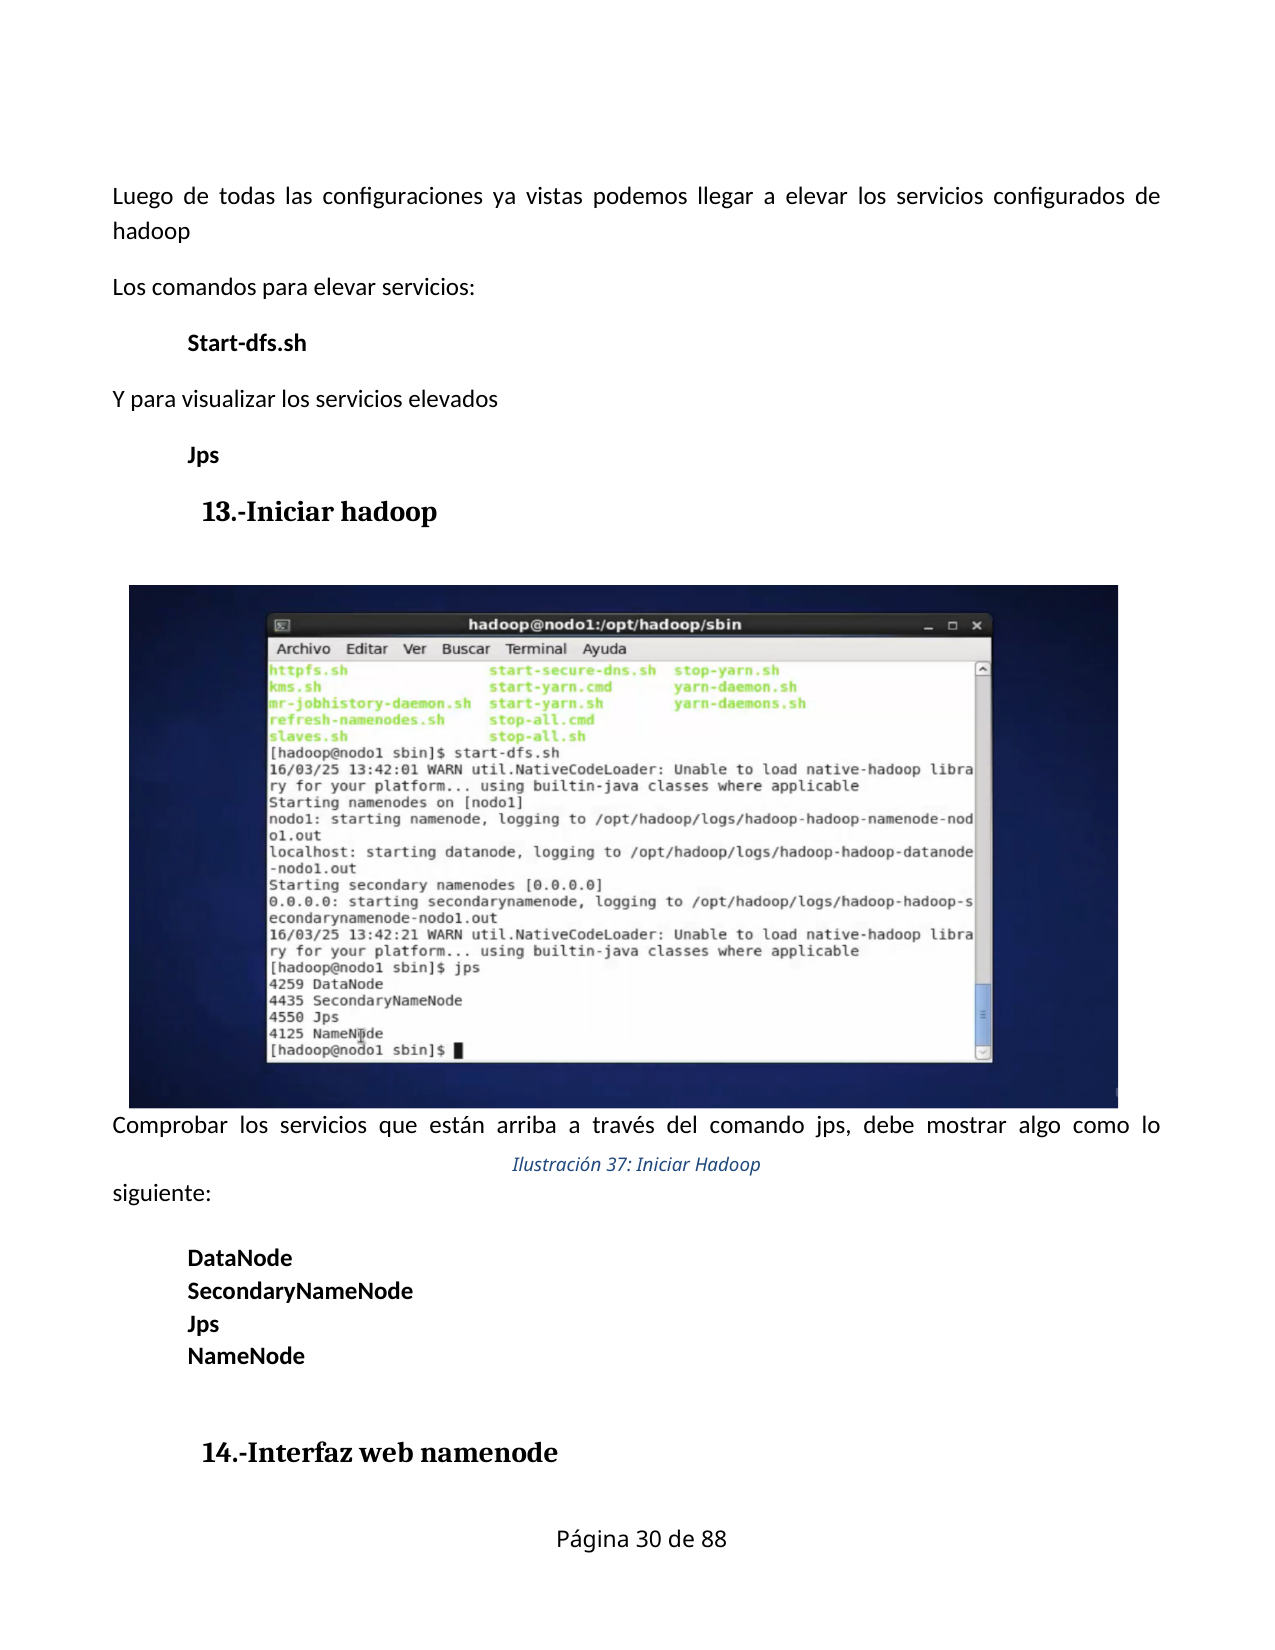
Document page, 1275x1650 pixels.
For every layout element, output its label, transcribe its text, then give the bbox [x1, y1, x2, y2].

text Los comandos para elevar servicios: [112, 271, 1162, 302]
text Jps [112, 1308, 1162, 1338]
text NameNode [112, 1340, 1162, 1371]
subtitle 13.-Iniciar hadoop [202, 495, 1162, 528]
picture [129, 585, 1119, 1109]
text Jps [112, 439, 1162, 469]
text DataNode [112, 1243, 1162, 1273]
text Start-dfs.sh [112, 327, 1162, 358]
text Luego de todas las configuraciones ya vistas podemos llegar a elevar los servicios configurados de hadoop [112, 181, 1162, 246]
text SecondaryNameNode [112, 1275, 1162, 1306]
subtitle 14.-Interfaz web namenode [202, 1436, 1162, 1470]
text Y para visualizar los servicios elevados [112, 383, 1162, 413]
